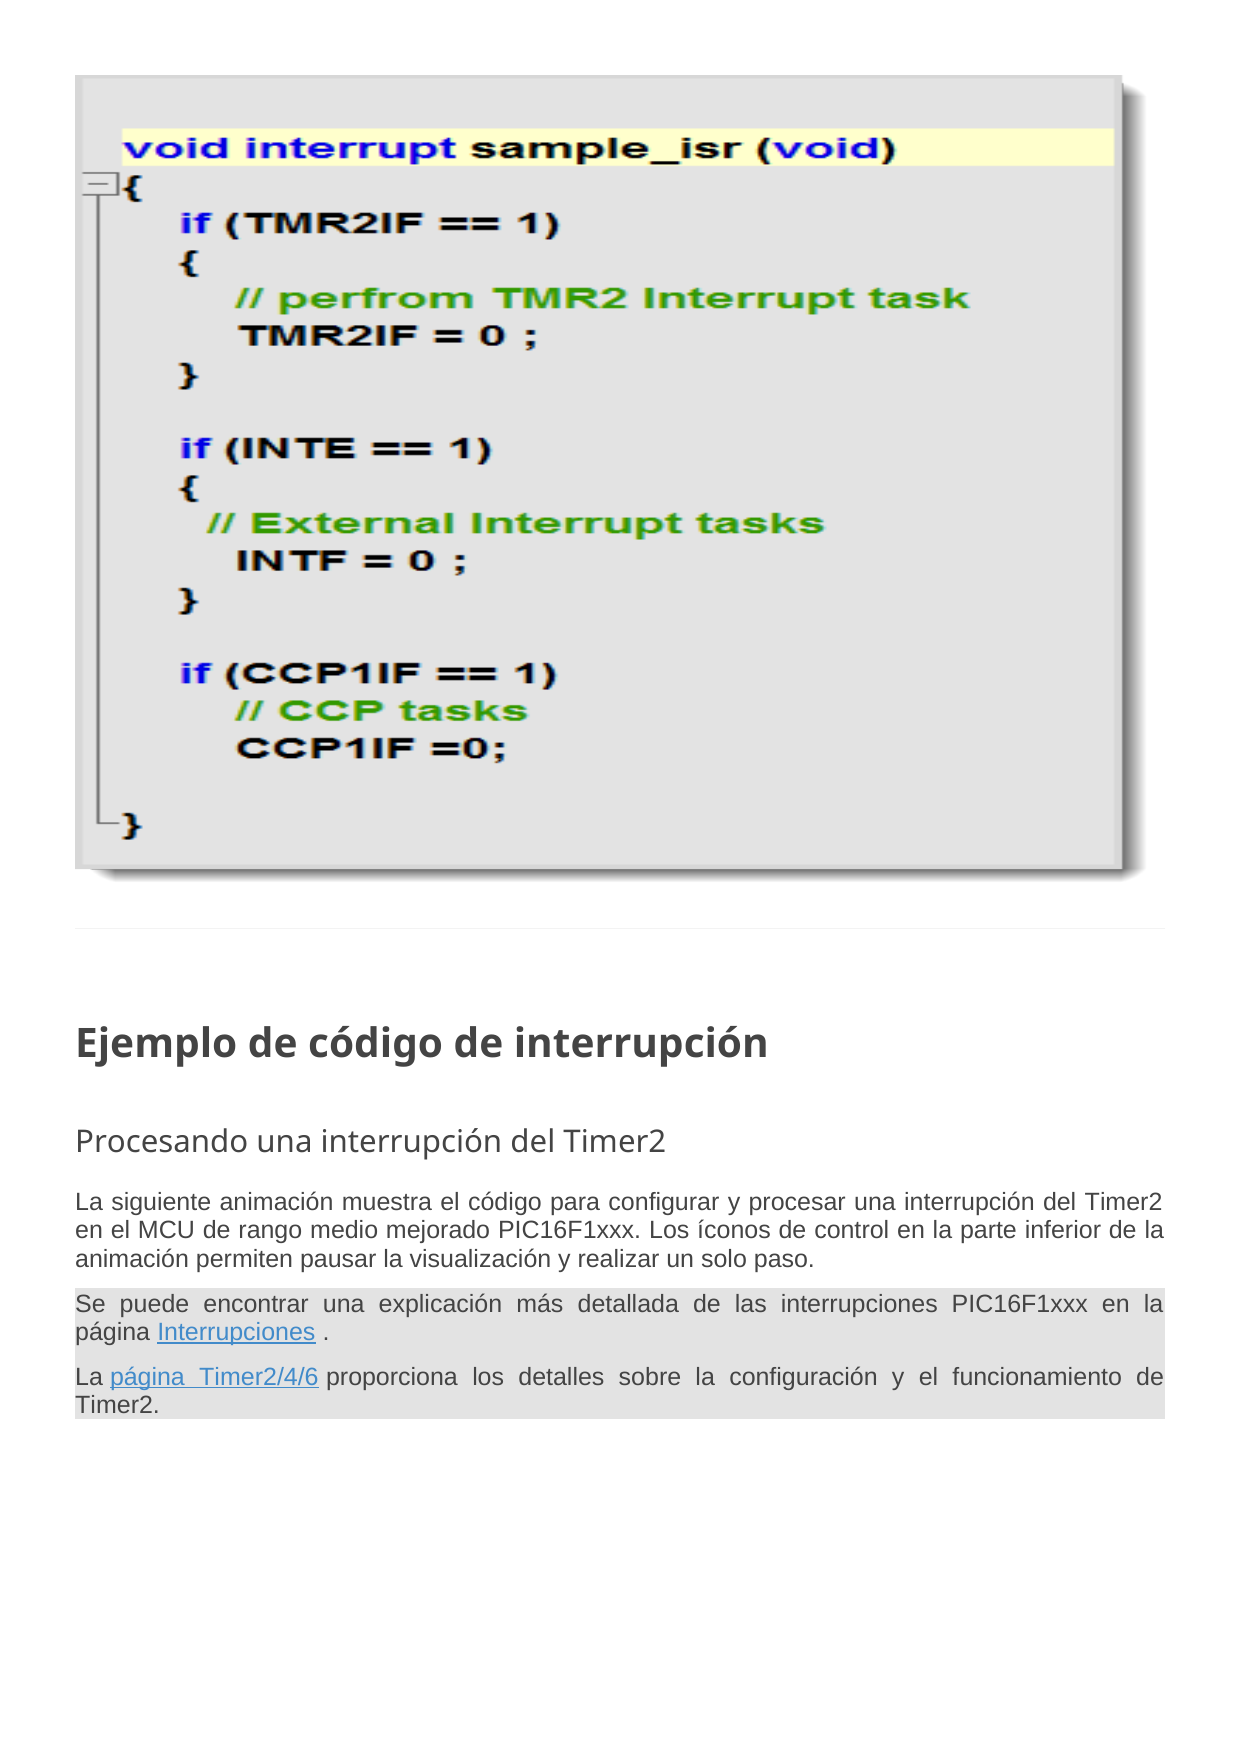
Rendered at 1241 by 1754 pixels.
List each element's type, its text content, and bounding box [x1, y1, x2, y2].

text La página Timer2/4/6 proporciona los detalles sobre la configuración y el funcionamiento de Timer2. [75, 1362, 1165, 1419]
subtitle Procesando una interrupción del Timer2 [75, 1119, 1165, 1162]
text Se puede encontrar una explicación más detallada de las interrupciones PIC16F1xxx en la página Interrupciones . [75, 1288, 1165, 1346]
picture [75, 75, 1166, 893]
subtitle Ejemplo de código de interrupción [75, 1014, 1165, 1069]
